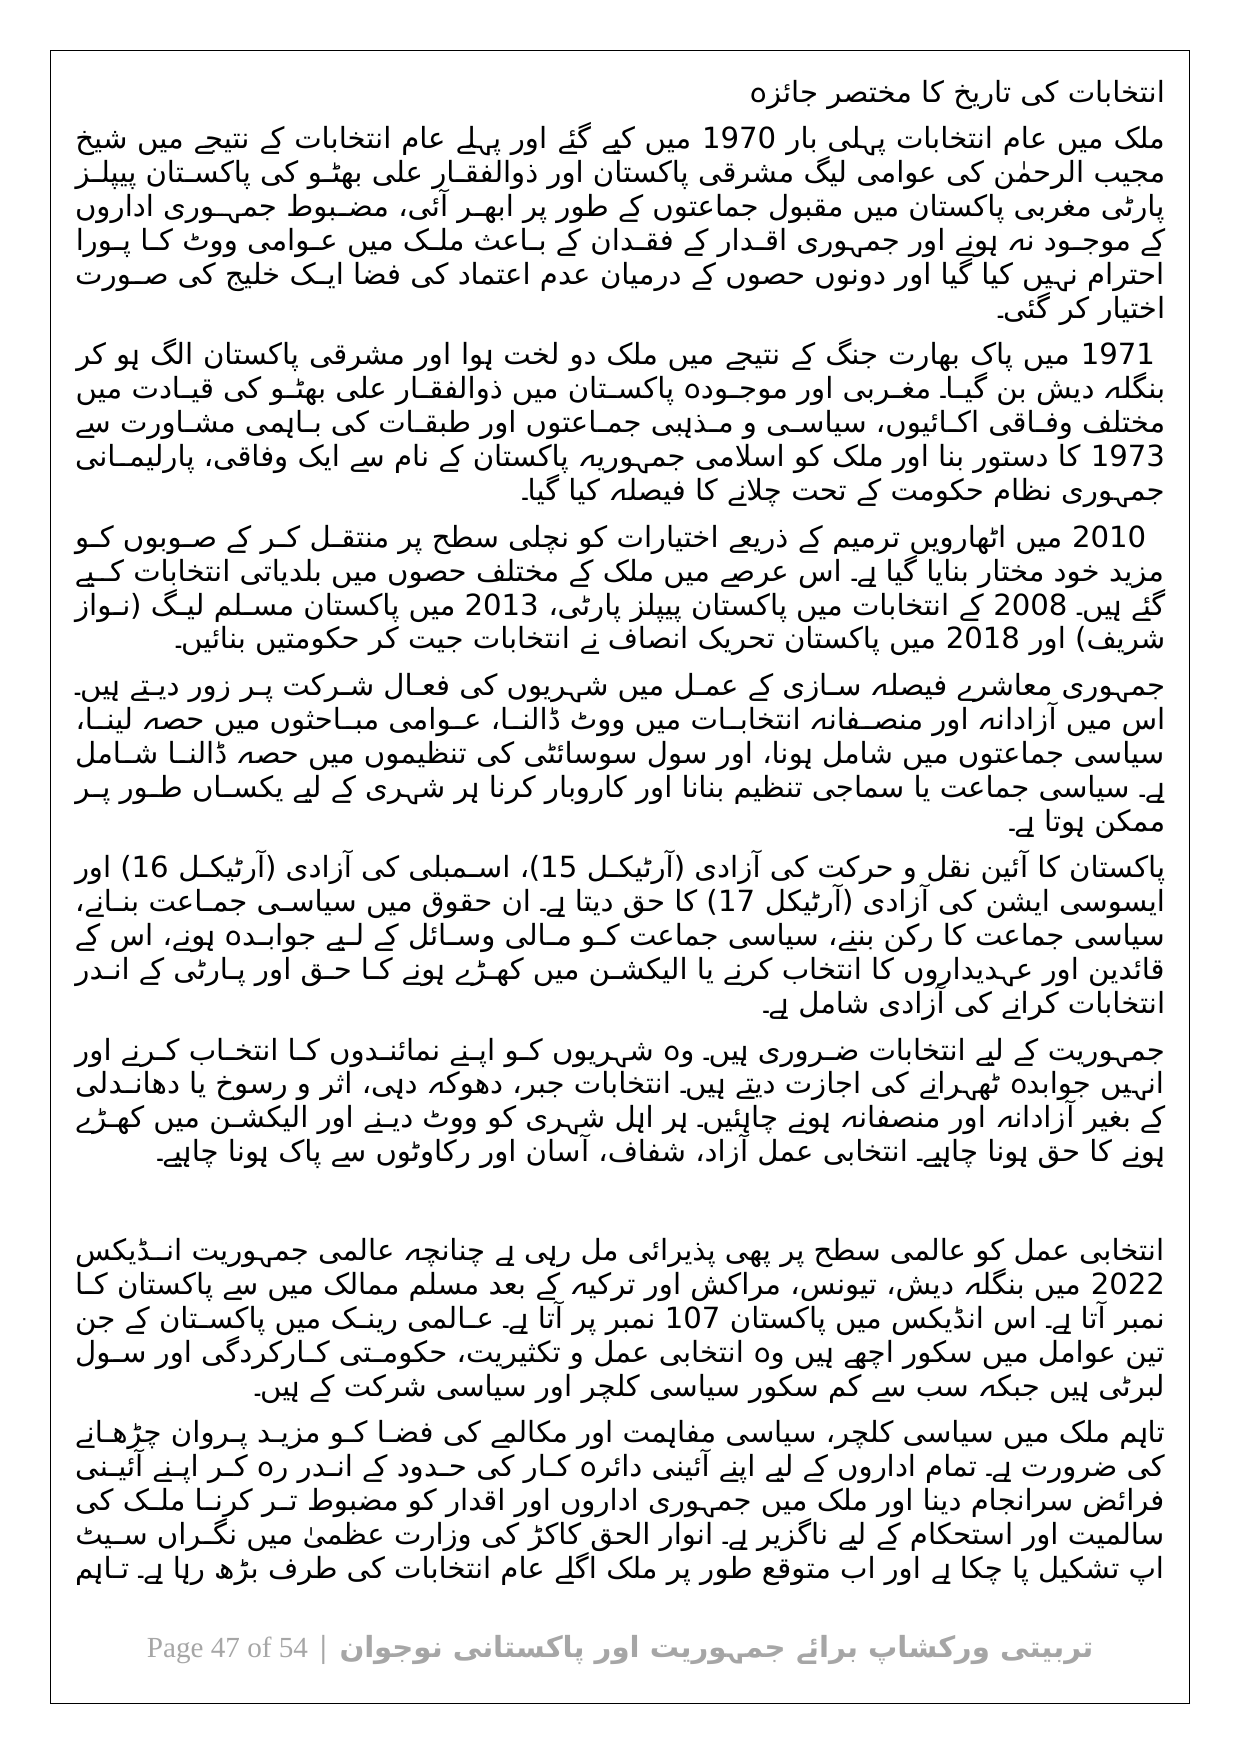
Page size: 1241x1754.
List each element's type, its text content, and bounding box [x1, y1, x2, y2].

text جمہوری معاشرے فیصلہ سازی کے عمل میں شہریوں کی فعال شرکت پر زور دیتے ہیں۔ اس میں آزادانہ اور منصفانہ انتخابات میں ووٹ ڈالنا، عوامی مباحثوں میں حصہ لینا، سیاسی جماعتوں میں شامل ہونا، اور سول سوسائٹی کی تنظیموں میں حصہ ڈالنا شامل ہے۔ سیاسی جماعت یا سماجی تنظیم بنانا اور کاروبار کرنا ہر شہری کے لیے یکساں طور پر ممکن ہوتا ہے۔ [75, 668, 1165, 838]
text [75, 1416, 1165, 1586]
text پاکستان کا آئین نقل و حرکت کی آزادی (آرٹیکل 15)، اسمبلی کی آزادی (آرٹیکل 16) اور ایسوسی ایشن کی آزادی (آرٹیکل 17) کا حق دیتا ہے۔ ان حقوق میں سیاسی جماعت بنانے، سیاسی جماعت کا رکن بننے، سیاسی جماعت کو مالی وسائل کے لیے جوابدہ ہونے، اس کے قائدین اور عہدیداروں کا انتخاب کرنے یا الیکشن میں کھڑے ہونے کا حق اور پارٹی کے اندر انتخابات کرانے کی آزادی شامل ہے۔ [75, 851, 1165, 1020]
text ملک میں عام انتخابات پہلی بار 1970 میں کیے گئے اور پہلے عام انتخابات کے نتیجے میں شیخ مجیب الرحمٰن کی عوامی لیگ مشرقی پاکستان اور ذوالفقار علی بھٹو کی پاکستان پیپلز پارٹی مغربی پاکستان میں مقبول جماعتوں کے طور پر ابھر آئی، مضبوط جمہوری اداروں کے موجود نہ ہونے اور جمہوری اقدار کے فقدان کے باعث ملک میں عوامی ووٹ کا پورا احترام نہیں کیا گیا اور دونوں حصوں کے درمیان عدم اعتماد کی فضا ایک خلیج کی صورت اختیار کر گئی۔ [75, 121, 1165, 325]
text انتخابات کی تاریخ کا مختصر جائزہ [75, 75, 1165, 109]
text 2010 میں اٹھارویں ترمیم کے ذریعے اختیارات کو نچلی سطح پر منتقل کر کے صوبوں کو مزید خود مختار بنایا گیا ہے۔ اس عرصے میں ملک کے مختلف حصوں میں بلدیاتی انتخابات کیے گئے ہیں۔ 2008 کے انتخابات میں پاکستان پیپلز پارٹی، 2013 میں پاکستان مسلم لیگ (نواز شریف) اور 2018 میں پاکستان تحریک انصاف نے انتخابات جیت کر حکومتیں بنائیں۔ [75, 520, 1165, 656]
text 1971 میں پاک بھارت جنگ کے نتیجے میں ملک دو لخت ہوا اور مشرقی پاکستان الگ ہو کر بنگلہ دیش بن گیا۔ مغربی اور موجودہ پاکستان میں ذوالفقار علی بھٹو کی قیادت میں مختلف وفاقی اکائیوں، سیاسی و مذہبی جماعتوں اور طبقات کی باہمی مشاورت سے 1973 کا دستور بنا اور ملک کو اسلامی جمہوریہ پاکستان کے نام سے ایک وفاقی، پارلیمانی جمہوری نظام حکومت کے تحت چلانے کا فیصلہ کیا گیا۔ [75, 338, 1165, 507]
text انتخابی عمل کو عالمی سطح پر پھی پذیرائی مل رہی ہے چنانچہ عالمی جمہوریت انڈیکس 2022 میں بنگلہ دیش، تیونس، مراکش اور ترکیہ کے بعد مسلم ممالک میں سے پاکستان کا نمبر آتا ہے۔ اس انڈیکس میں پاکستان 107 نمبر پر آتا ہے۔ عالمی رینک میں پاکستان کے جن تین عوامل میں سکور اچھے ہیں وہ انتخابی عمل و تکثیریت، حکومتی کارکردگی اور سول لبرٹی ہیں جبکہ سب سے کم سکور سیاسی کلچر اور سیاسی شرکت کے ہیں۔ [75, 1233, 1165, 1403]
text جمہوریت کے لیے انتخابات ضروری ہیں۔ وہ شہریوں کو اپنے نمائندوں کا انتخاب کرنے اور انہیں جوابدہ ٹھہرانے کی اجازت دیتے ہیں۔ انتخابات جبر، دھوکہ دہی، اثر و رسوخ یا دھاندلی کے بغیر آزادانہ اور منصفانہ ہونے چاہئیں۔ ہر اہل شہری کو ووٹ دینے اور الیکشن میں کھڑے ہونے کا حق ہونا چاہیے۔ انتخابی عمل آزاد، شفاف، آسان اور رکاوٹوں سے پاک ہونا چاہیے۔ [75, 1033, 1165, 1169]
